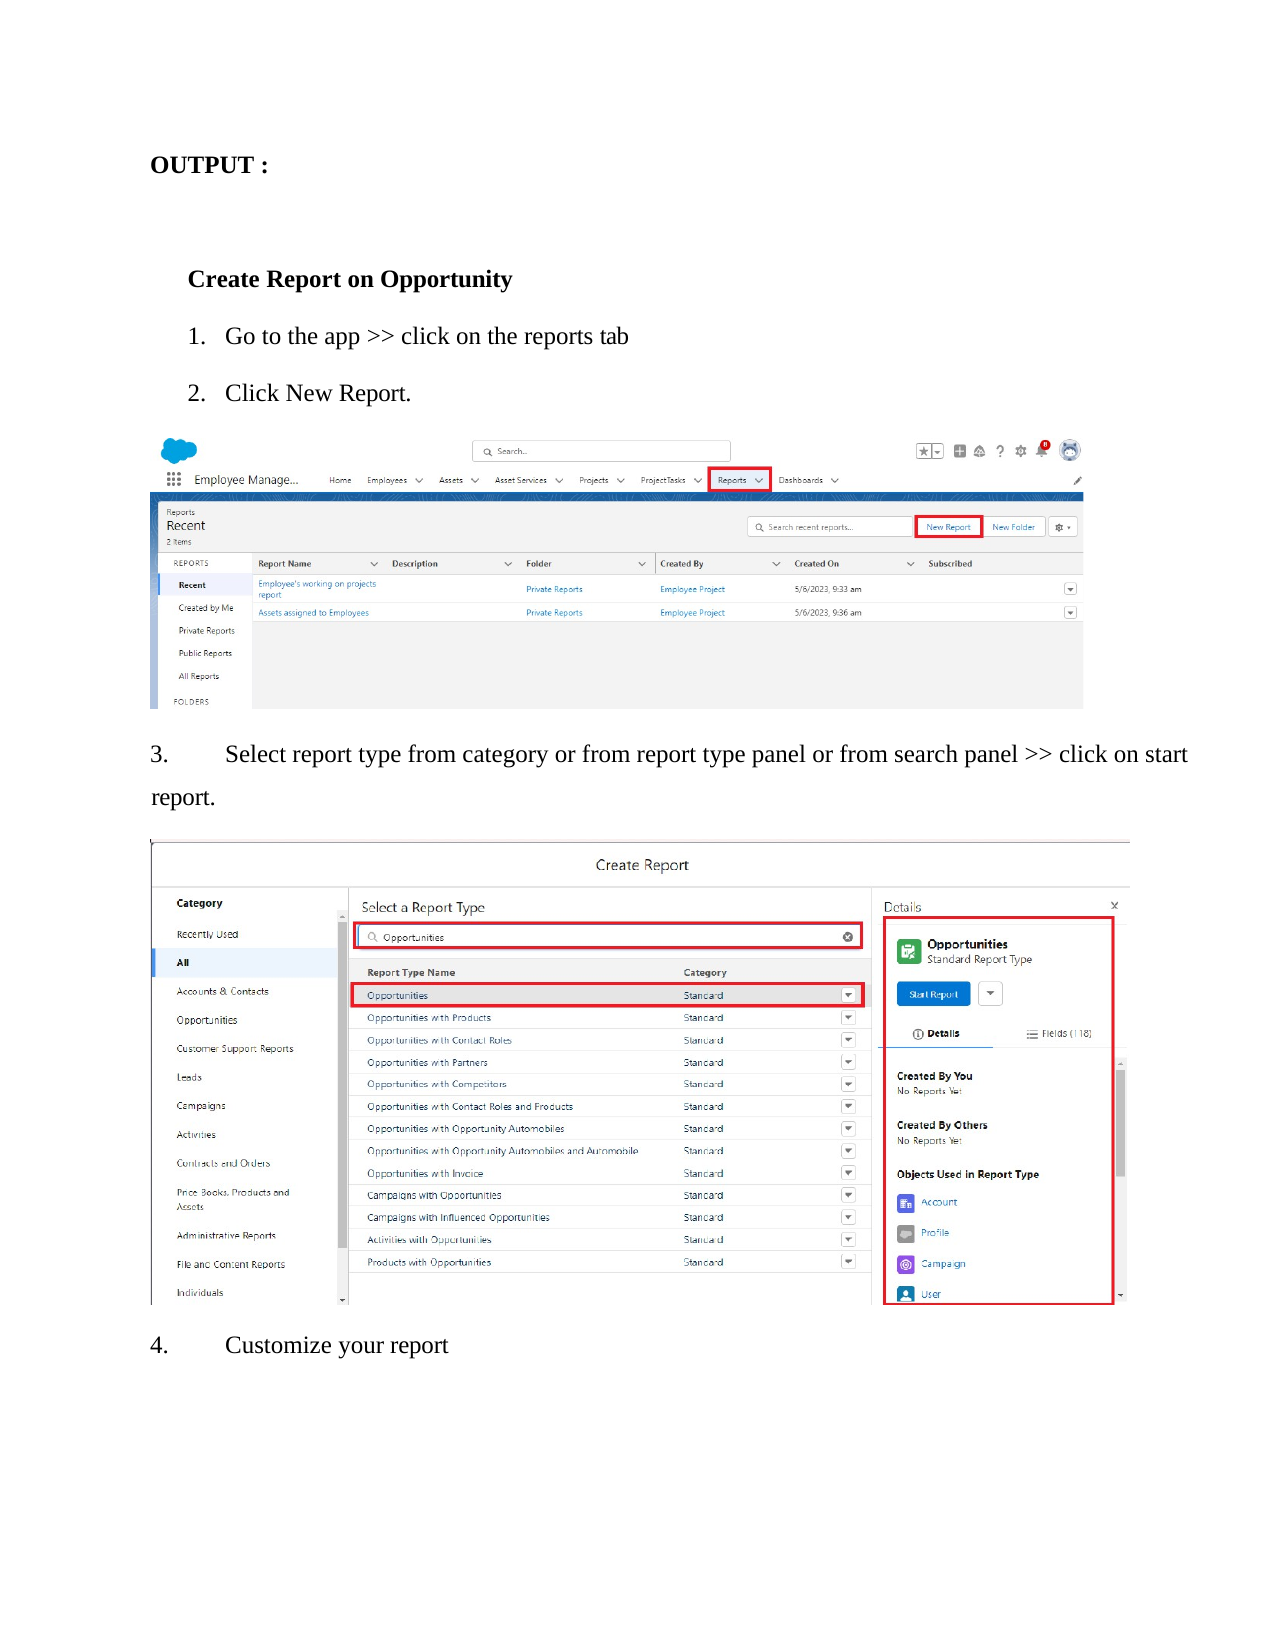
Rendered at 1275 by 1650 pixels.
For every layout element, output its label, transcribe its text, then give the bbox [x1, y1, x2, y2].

picture [150, 839, 1130, 1305]
picture [150, 438, 1084, 709]
text Create Report on Opportunity [187, 264, 1229, 293]
list Select report type from category or from report type panel or from search panel >> click on start report. [150, 739, 1217, 811]
list Click New Report. [187, 378, 1229, 407]
list Go to the app >> click on the reports tab [187, 321, 1229, 350]
text OUTPUT : [150, 150, 1229, 179]
